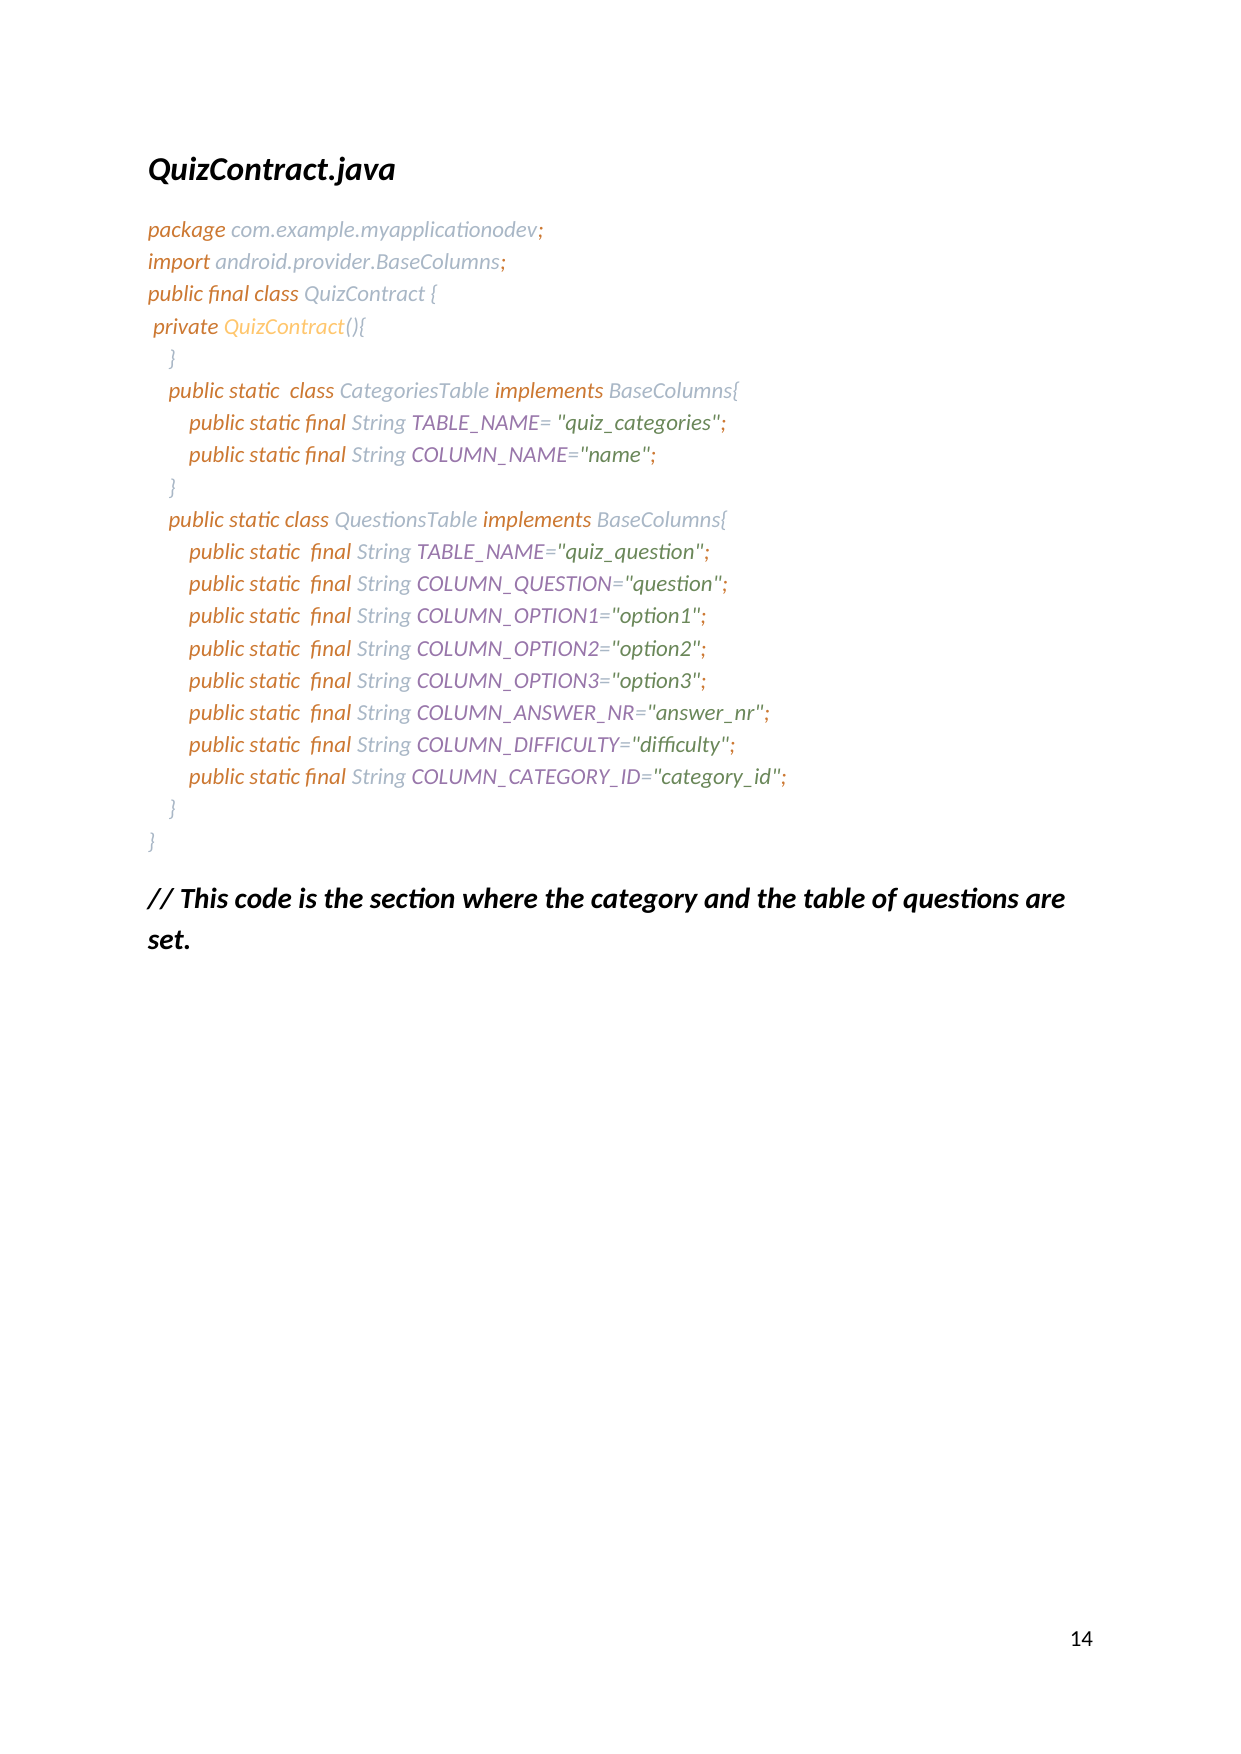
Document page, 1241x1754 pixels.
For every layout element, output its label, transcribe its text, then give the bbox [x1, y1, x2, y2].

text QuizContract.java [148, 148, 1093, 188]
text package com.example.myapplicationodev; import android.provider.BaseColumns; public final class QuizContract { private QuizContract(){ } public static class CategoriesTable implements BaseColumns{ public static final String TABLE_NAME= "quiz_categories"; public static final String COLUMN_NAME="name"; } public static class QuestionsTable implements BaseColumns{ public static final String TABLE_NAME="quiz_question"; public static final String COLUMN_QUESTION="question"; public static final String COLUMN_OPTION1="option1"; public static final String COLUMN_OPTION2="option2"; public static final String COLUMN_OPTION3="option3"; public static final String COLUMN_ANSWER_NR="answer_nr"; public static final String COLUMN_DIFFICULTY="difficulty"; public static final String COLUMN_CATEGORY_ID="category_id"; } } [148, 215, 1093, 855]
text // This code is the section where the category and the table of questions are set. [148, 880, 1093, 956]
